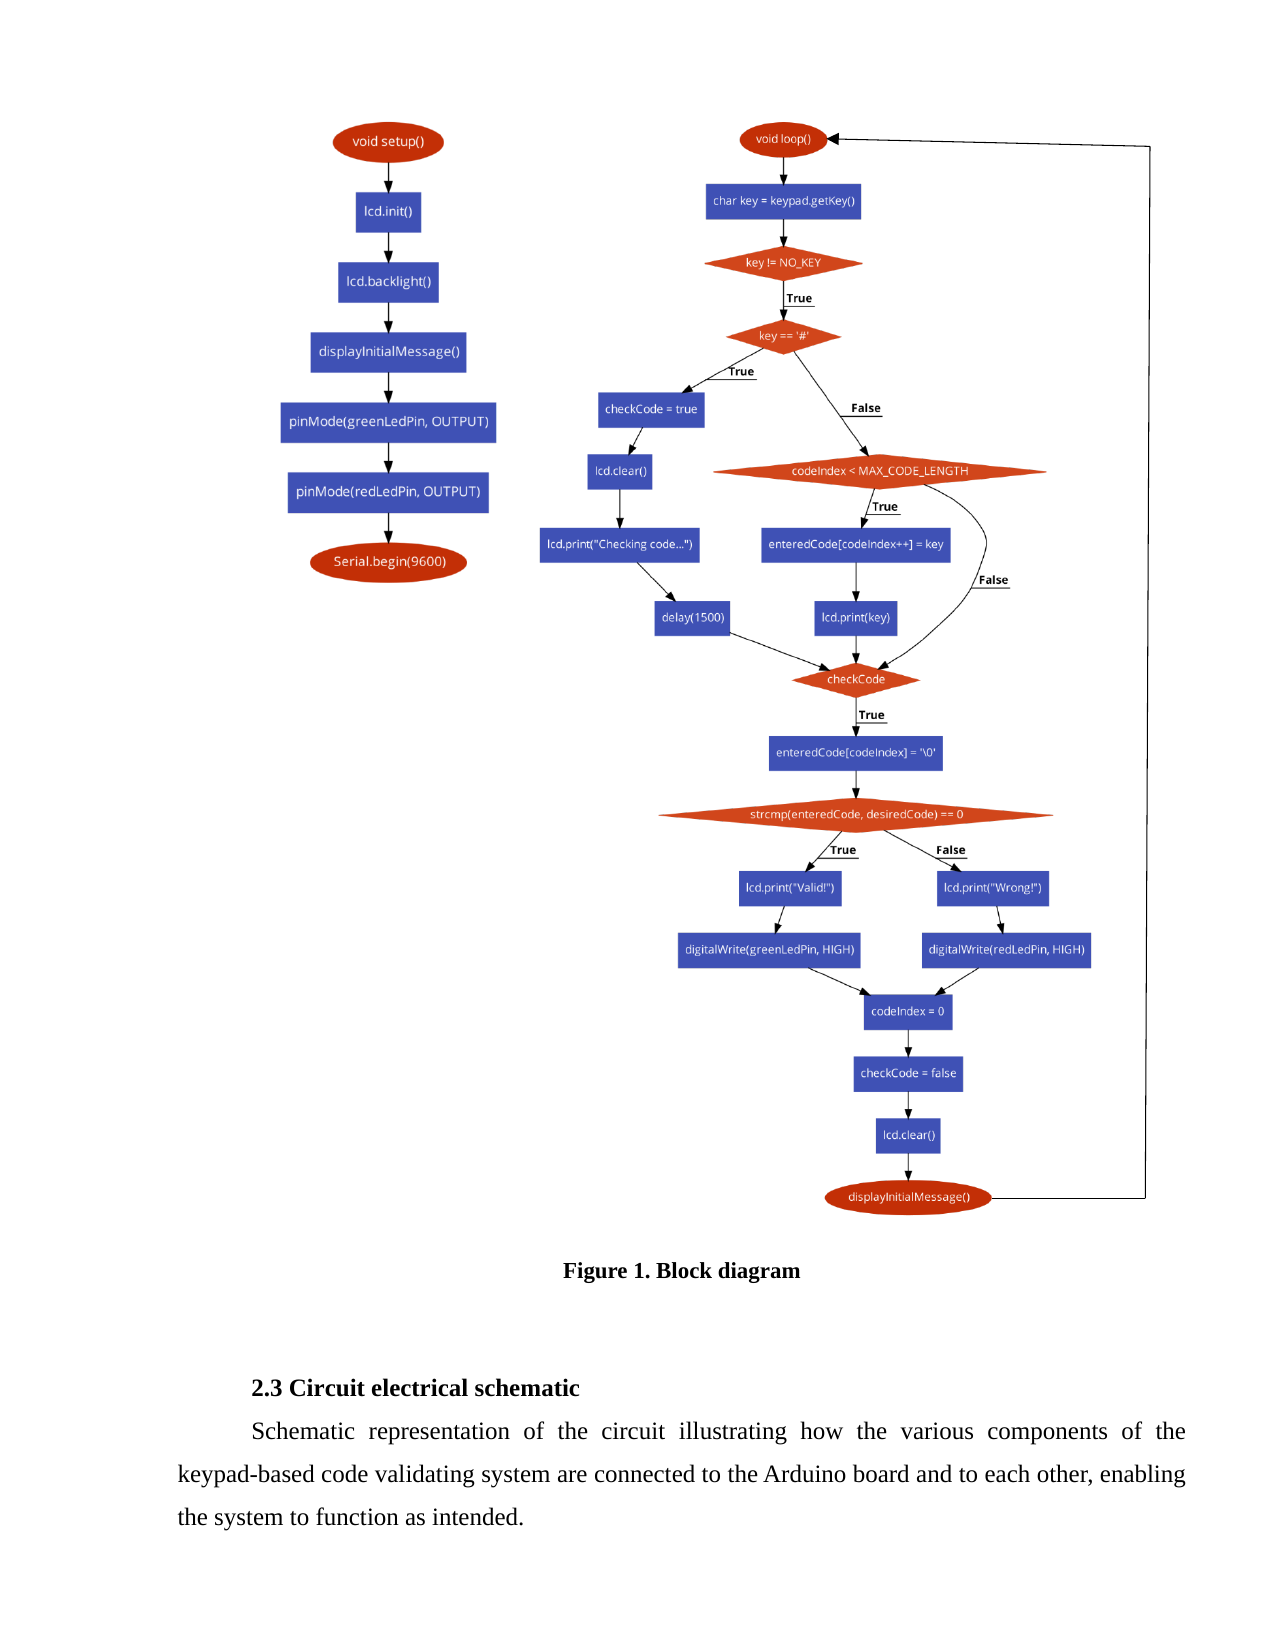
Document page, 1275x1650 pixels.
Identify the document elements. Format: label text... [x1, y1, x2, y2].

text Figure 1. Block diagram [177, 1257, 1186, 1283]
picture [263, 118, 1101, 1226]
text 2.3 Circuit electrical schematic [177, 1373, 1186, 1402]
text Schematic representation of the circuit illustrating how the various components of the keypad-based code validating system are connected to the Arduino board and to each other, enabling the system to function as intended. [177, 1416, 1186, 1531]
